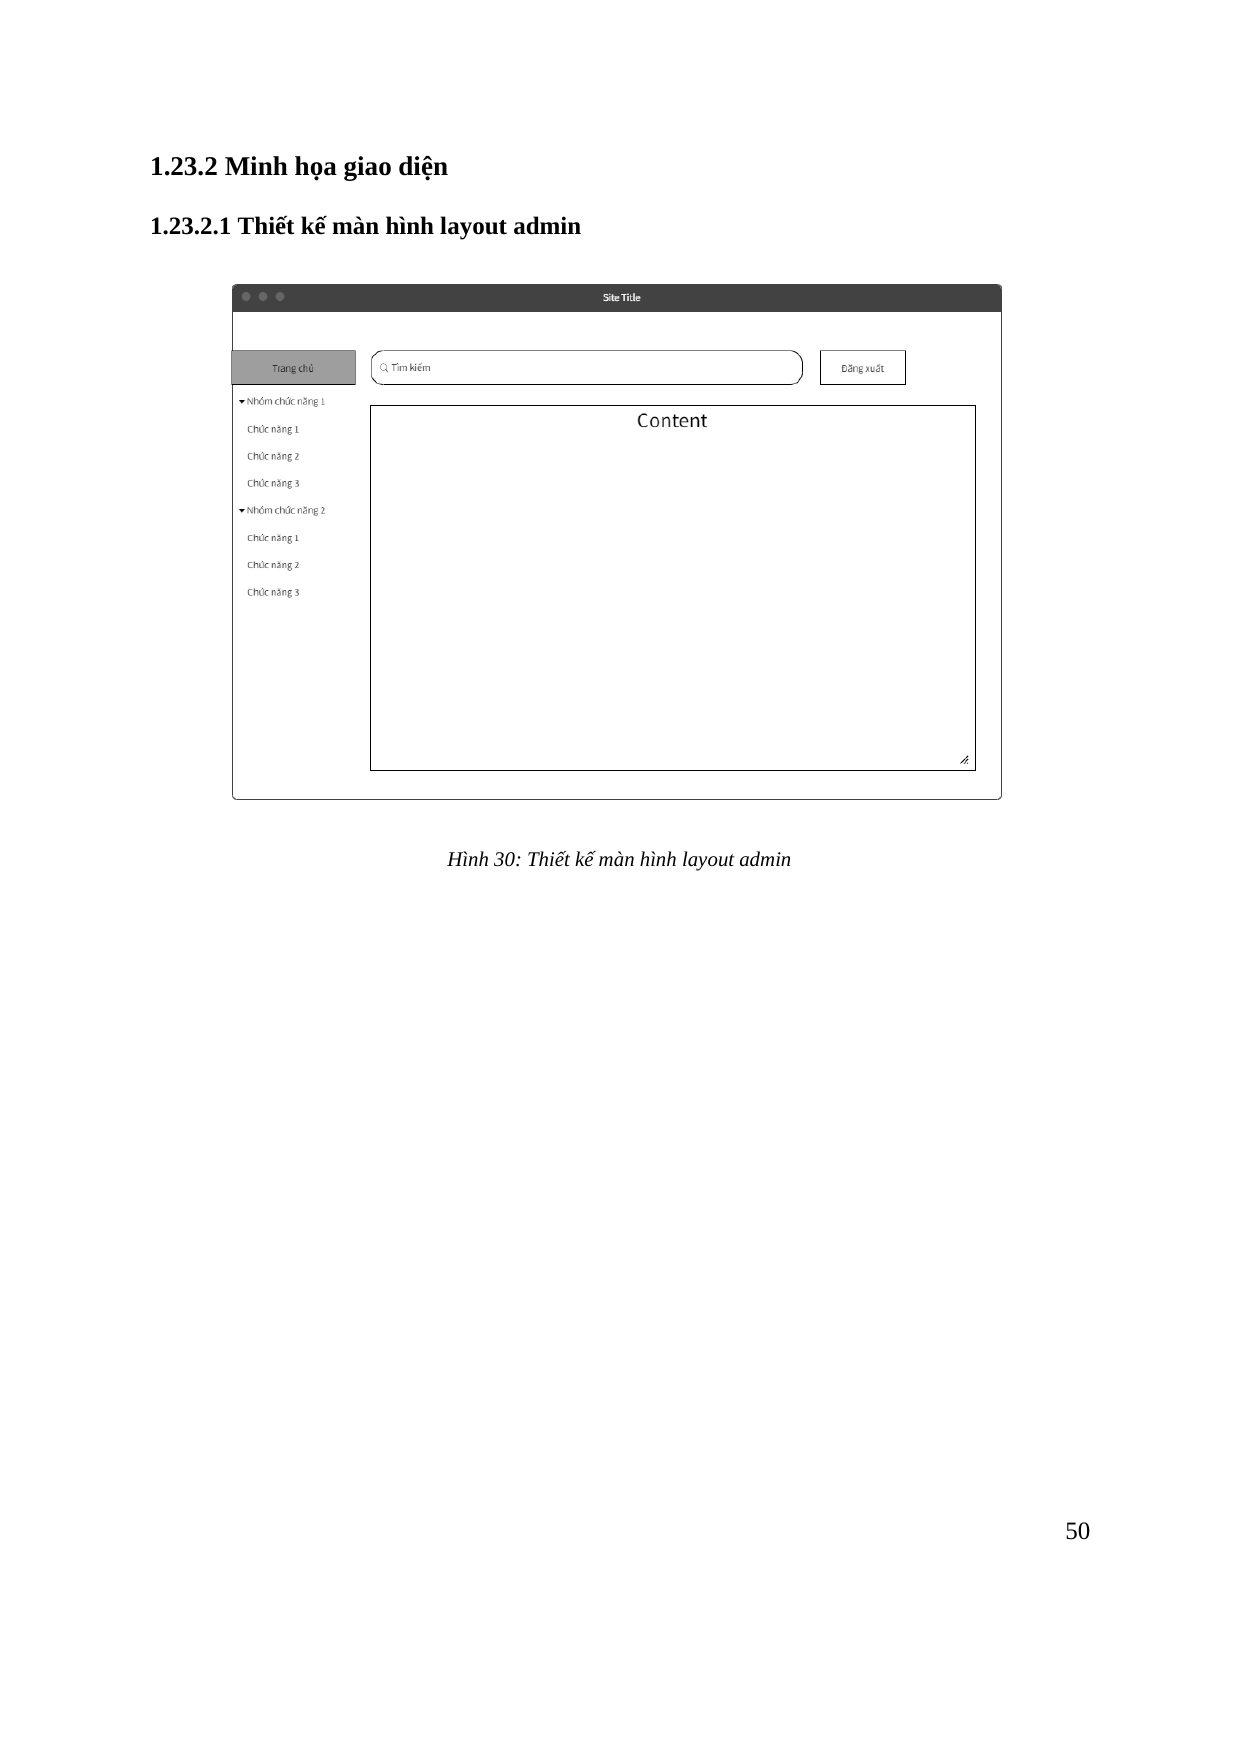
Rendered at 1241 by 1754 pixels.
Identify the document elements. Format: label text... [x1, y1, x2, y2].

subtitle Thiết kế màn hình layout admin [150, 211, 1090, 240]
picture [215, 269, 1025, 818]
text Hình 30: Thiết kế màn hình layout admin [150, 847, 1090, 871]
subtitle Minh họa giao diện [150, 150, 1090, 181]
